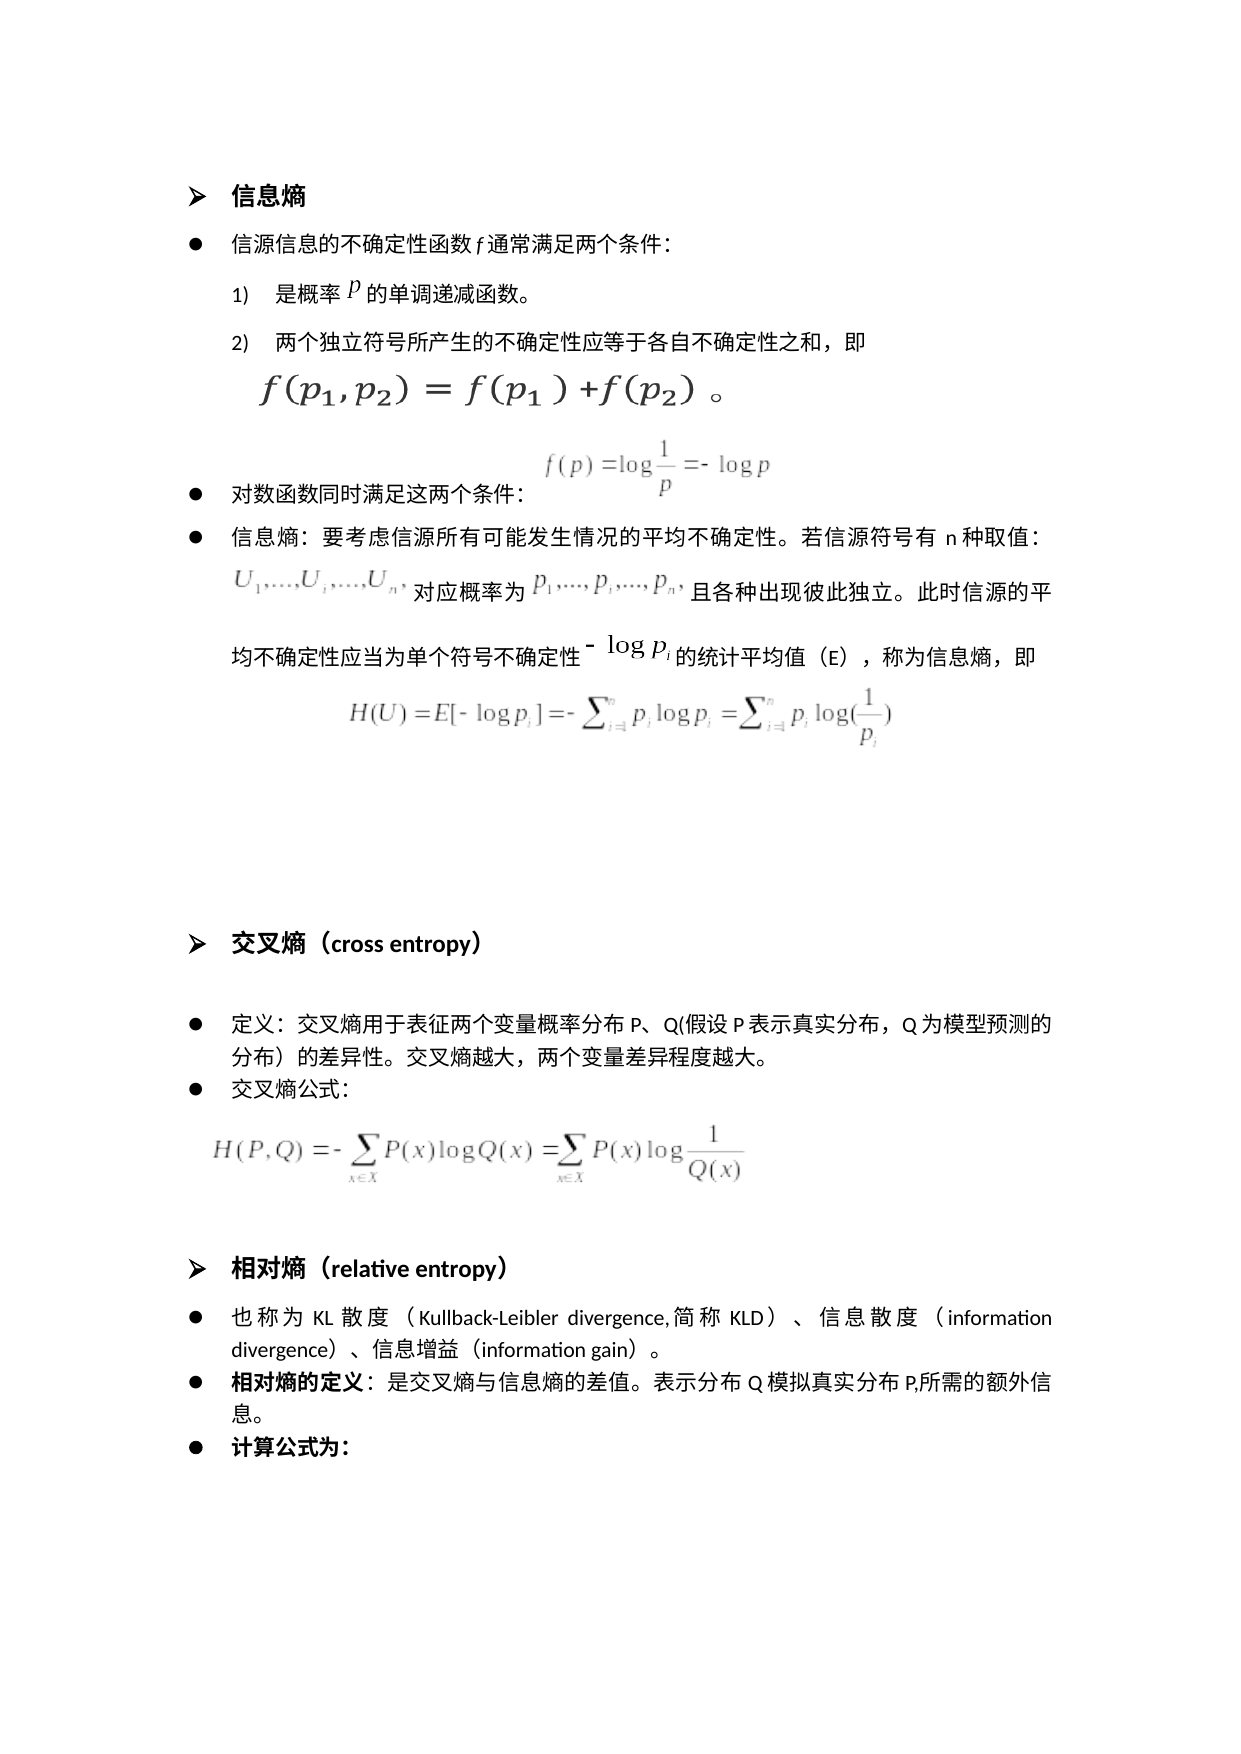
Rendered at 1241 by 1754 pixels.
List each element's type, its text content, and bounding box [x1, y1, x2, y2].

list 信源信息的不确定性函数f通常满足两个条件： [187, 227, 1053, 259]
list 两个独立符号所产生的不确定性应等于各自不确定性之和，即 [231, 324, 1053, 357]
list 信息熵 [187, 162, 1053, 227]
list 定义：交叉熵用于表征两个变量概率分布P、Q(假设P表示真实分布，Q为模型预测的分布）的差异性。交叉熵越大，两个变量差异程度越大。 [187, 1007, 1053, 1072]
list 相对熵（relative entropy） [187, 1234, 1053, 1299]
list 计算公式为： [187, 1429, 1053, 1462]
list 是概率的单调递减函数。 [231, 259, 1053, 324]
list 信息熵：要考虑信源所有可能发生情况的平均不确定性。若信源符号有n种取值：对应概率为且各种出现彼此独立。此时信源的平均不确定性应当为单个符号不确定性的统计平均值（E），称为信息熵，即 [187, 519, 1053, 682]
list 交叉熵公式： [187, 1072, 1053, 1104]
picture [246, 362, 735, 417]
list 对数函数同时满足这两个条件： [187, 422, 1053, 519]
list 交叉熵（cross entropy） [187, 909, 1053, 974]
list 相对熵的定义：是交叉熵与信息熵的差值。表示分布Q模拟真实分布P,所需的额外信息。 [187, 1364, 1053, 1429]
list 也称为KL散度（Kullback-Leibler divergence,简称KLD）、信息散度（information divergence）、信息增益（information gain）。 [187, 1299, 1053, 1364]
